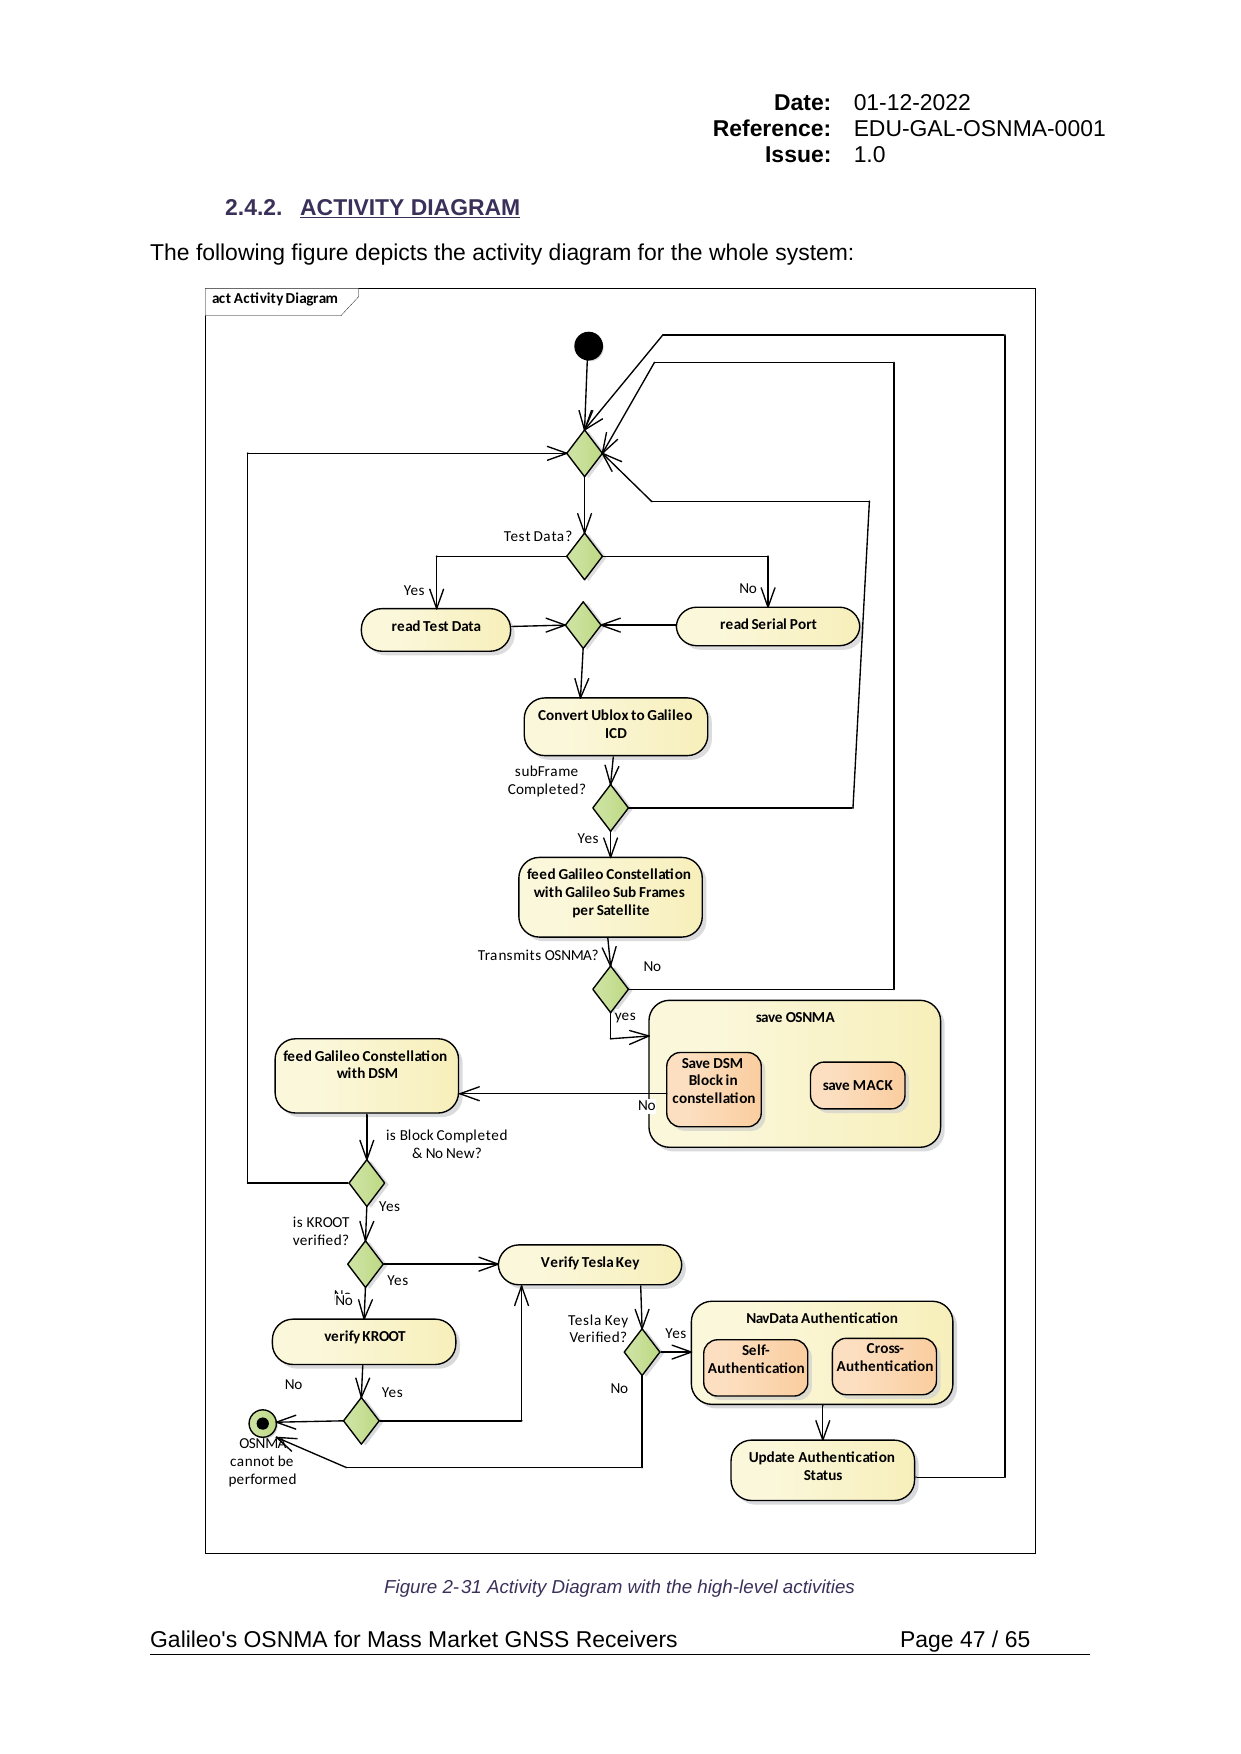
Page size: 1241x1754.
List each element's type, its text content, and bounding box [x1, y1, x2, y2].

subtitle Activity Diagram [225, 194, 1090, 220]
text The following figure depicts the activity diagram for the whole system: [150, 239, 1090, 266]
